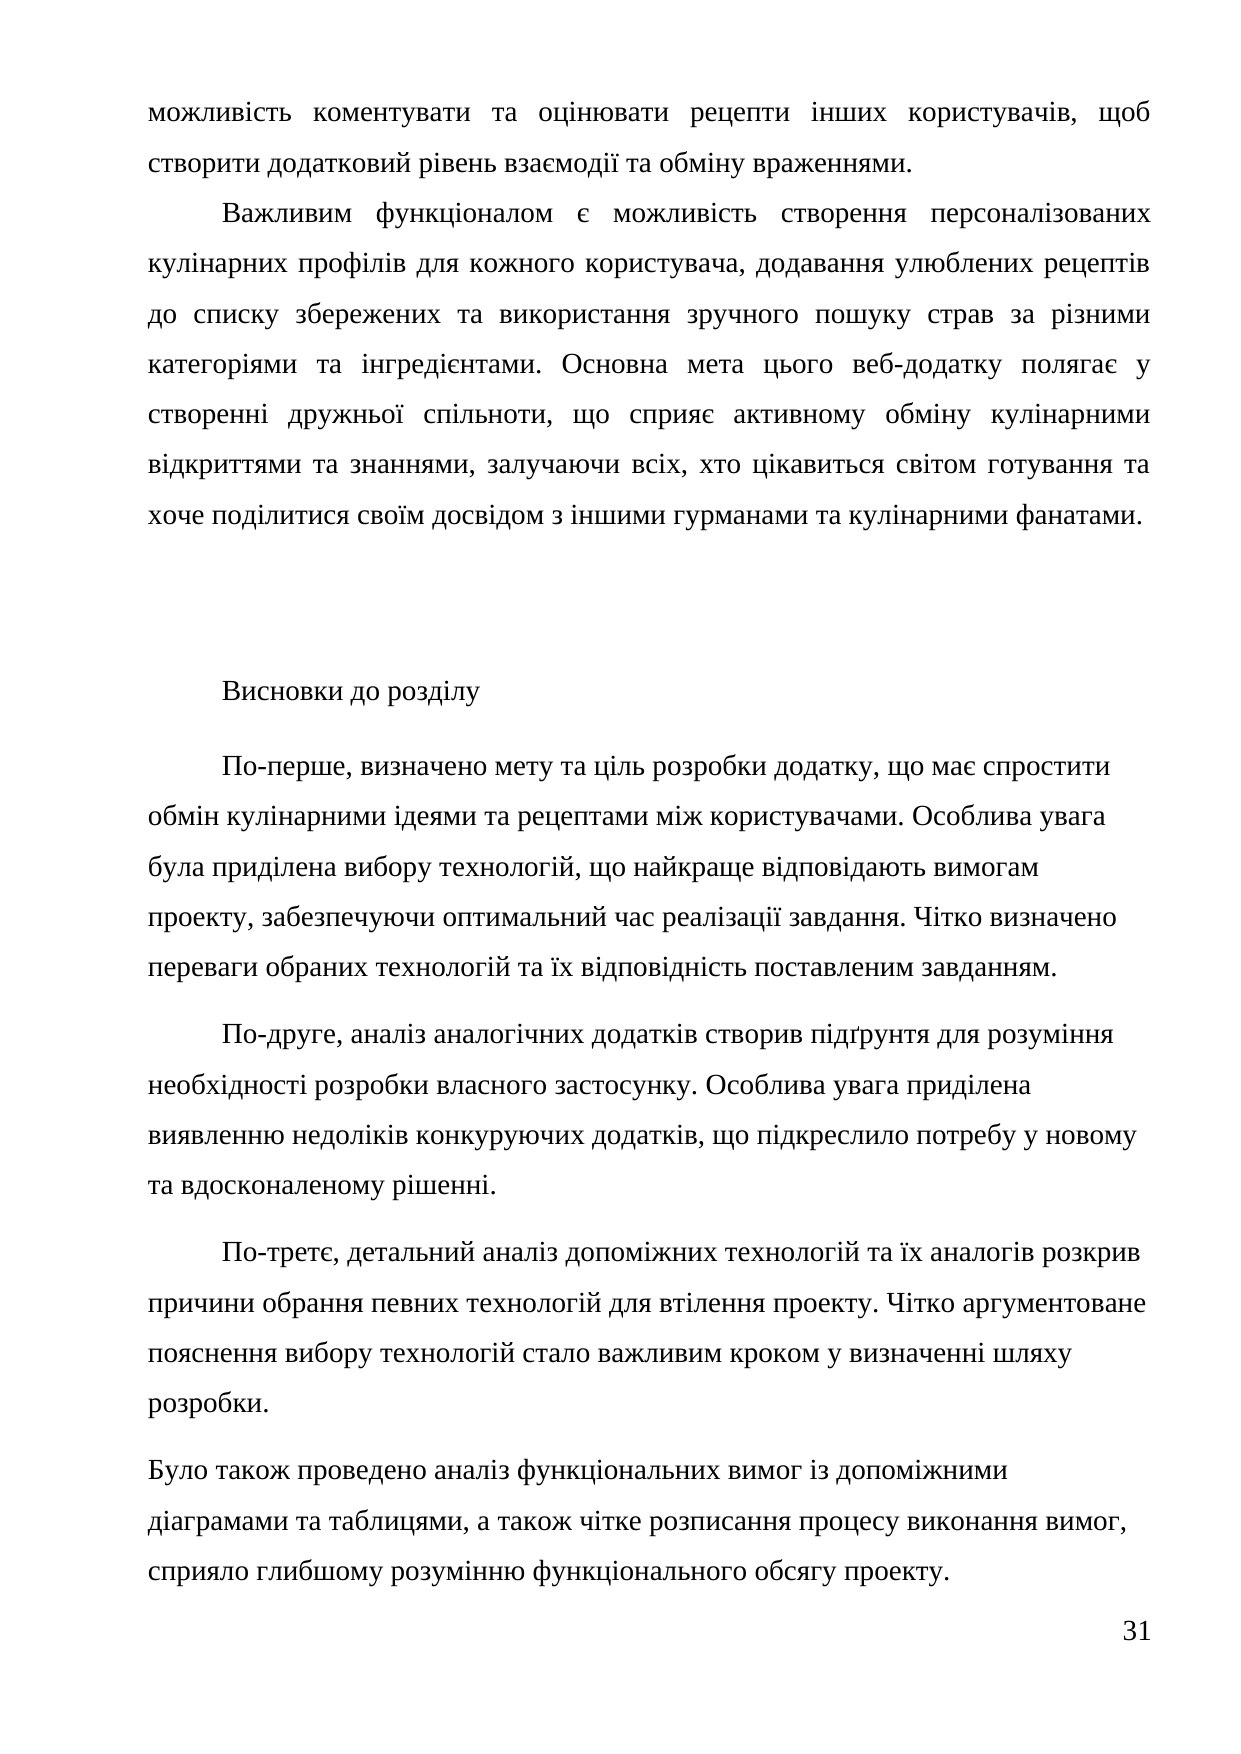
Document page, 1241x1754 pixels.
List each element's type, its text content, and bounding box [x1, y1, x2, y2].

text По-друге, аналіз аналогічних додатків створив підґрунтя для розуміння необхідності розробки власного застосунку. Особлива увага приділена виявленню недоліків конкуруючих додатків, що підкреслило потребу у новому та вдосконаленому рішенні. [148, 1016, 1152, 1201]
text По-перше, визначено мету та ціль розробки додатку, що має спростити обмін кулінарними ідеями та рецептами між користувачами. Особлива увага була приділена вибору технологій, що найкраще відповідають вимогам проекту, забезпечуючи оптимальний час реалізації завдання. Чітко визначено переваги обраних технологій та їх відповідність поставленим завданням. [148, 748, 1152, 983]
subtitle Висновки до розділу [222, 673, 1152, 706]
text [148, 94, 1152, 178]
text По-третє, детальний аналіз допоміжних технологій та їх аналогів розкрив причини обрання певних технологій для втілення проекту. Чітко аргументоване пояснення вибору технологій стало важливим кроком у визначенні шляху розробки. [148, 1234, 1152, 1419]
text Було також проведено аналіз функціональних вимог із допоміжними діаграмами та таблицями, а також чітке розписання процесу виконання вимог, сприяло глибшому розумінню функціонального обсягу проекту. [148, 1452, 1152, 1586]
text Важливим функціоналом є можливість створення персоналізованих кулінарних профілів для кожного користувача, додавання улюблених рецептів до списку збережених та використання зручного пошуку страв за різними категоріями та інгредієнтами. Основна мета цього веб-додатку полягає у створенні дружньої спільноти, що сприяє активному обміну кулінарними відкриттями та знаннями, залучаючи всіх, хто цікавиться світом готування та хоче поділитися своїм досвідом з іншими гурманами та кулінарними фанатами. [148, 195, 1152, 531]
